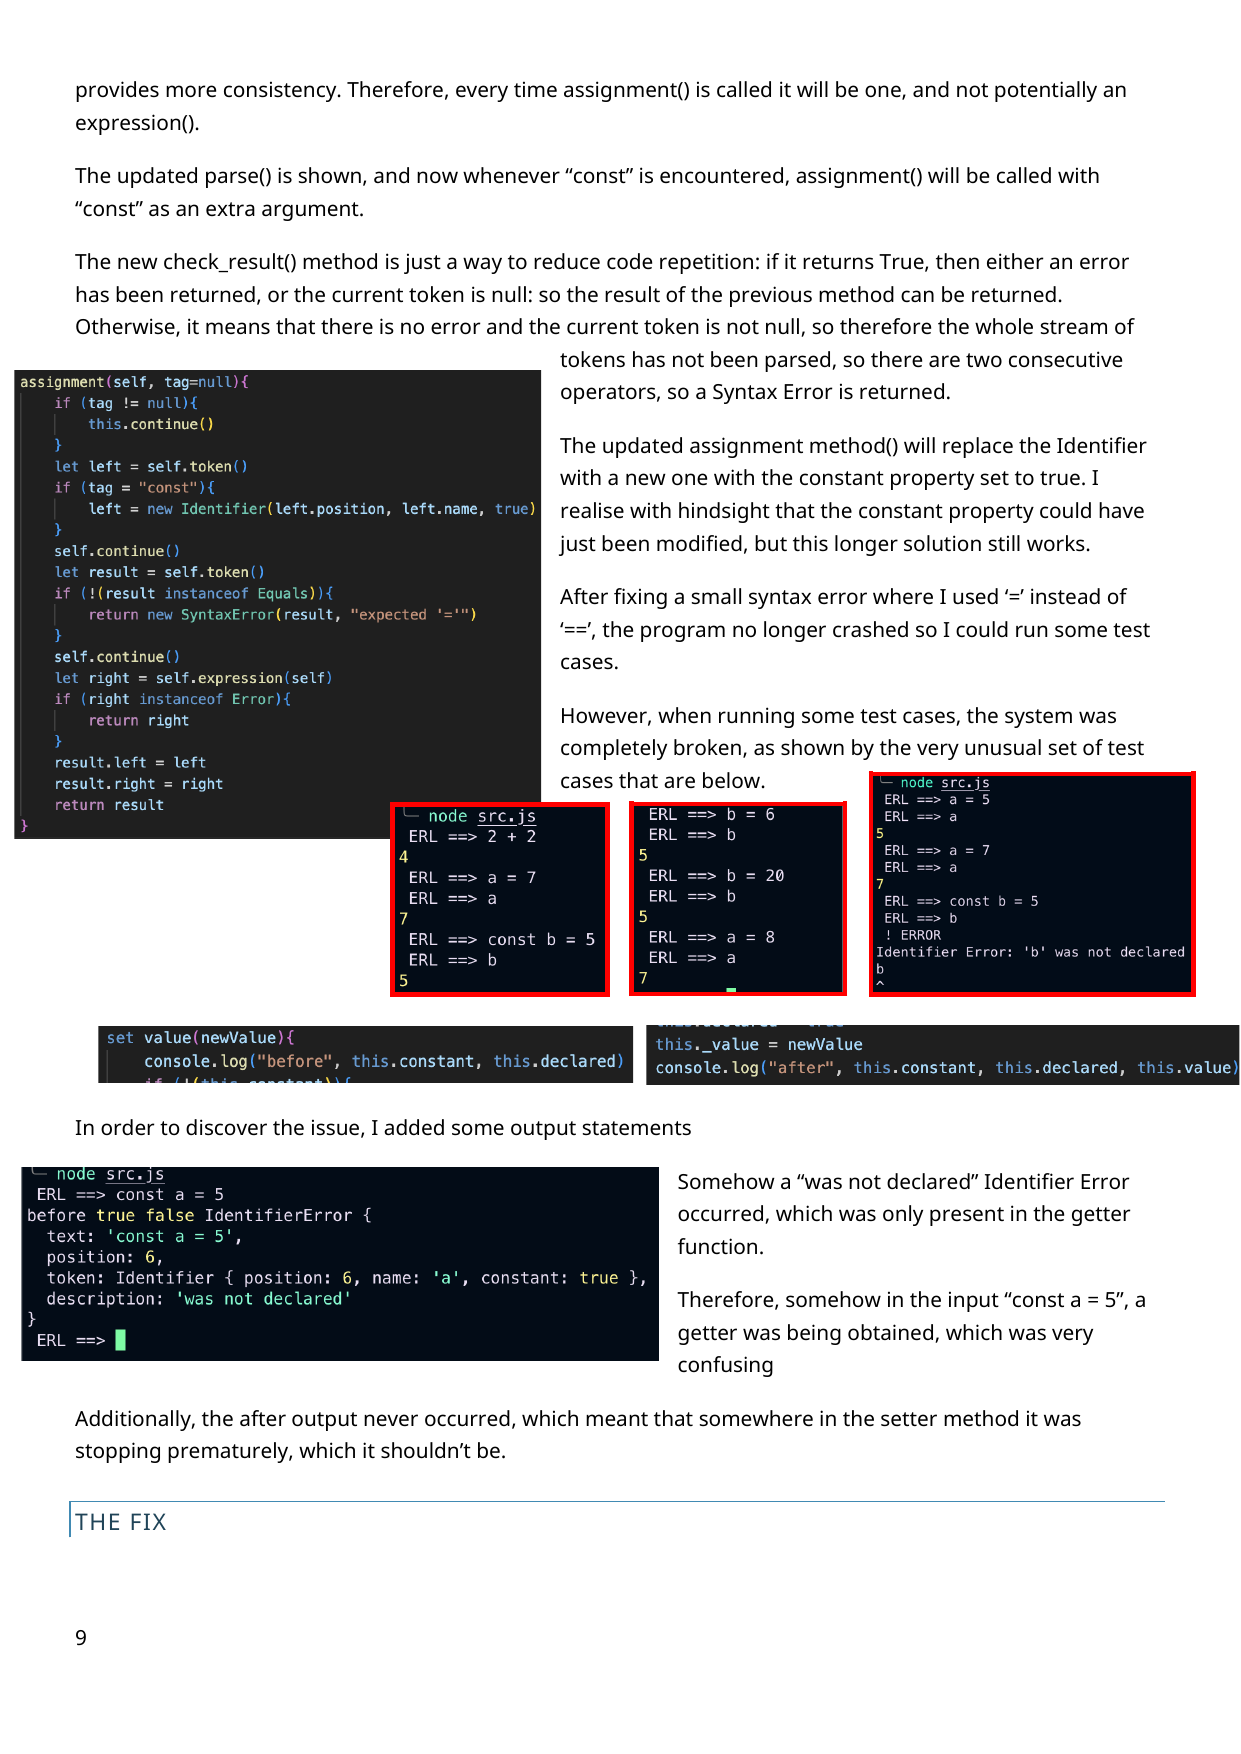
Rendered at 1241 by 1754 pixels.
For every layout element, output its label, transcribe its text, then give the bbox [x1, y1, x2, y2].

text Additionally, the after output never occurred, which meant that somewhere in the setter method it was stopping prematurely, which it shouldn’t be. [75, 1263, 1165, 1324]
text Somehow a “was not declared” Identifier Error occurred, which was only present in the getter function. [659, 1026, 1165, 1120]
text The updated parse() is shown, and now whenever “const” is encountered, assignment() will be called with “const” as an extra argument. [75, 75, 1165, 136]
text After fixing a small syntax error where I used ‘=’ instead of ‘==’, the program no longer crashed so I could run some test cases. [542, 496, 1165, 590]
text The updated assignment method() will replace the Identifier with a new one with the constant property set to true. I realise with hindsight that the constant property could have just been modified, but this longer solution still works. [542, 345, 1165, 471]
picture [646, 939, 1240, 999]
picture [395, 721, 605, 906]
text Therefore, somehow in the input “const a = 5”, a getter was being obtained, which was very confusing [75, 1145, 1165, 1238]
picture [97, 940, 636, 1000]
text Eventually I realised this was because I was using a setter system, rather than an actual method. Therefore, when an error occurred in the setter method, it was not properly returned, because setters should not return values, which I think led to the really weird test results that I saw. [75, 1422, 1165, 1516]
subtitle the fix [71, 1361, 1165, 1397]
picture [634, 720, 843, 905]
picture [873, 690, 1191, 906]
picture [14, 283, 542, 753]
picture [21, 1026, 659, 1221]
text The new check_result() method is just a way to reduce code repetition: if it returns True, then either an error has been returned, or the current token is null: so the result of the previous method can be returned. Otherwise, it means that there is no error and the current token is not null, so therefore the whole stream of tokens has not been parsed, so there are two consecutive operators, so a Syntax Error is returned. [75, 161, 1165, 320]
